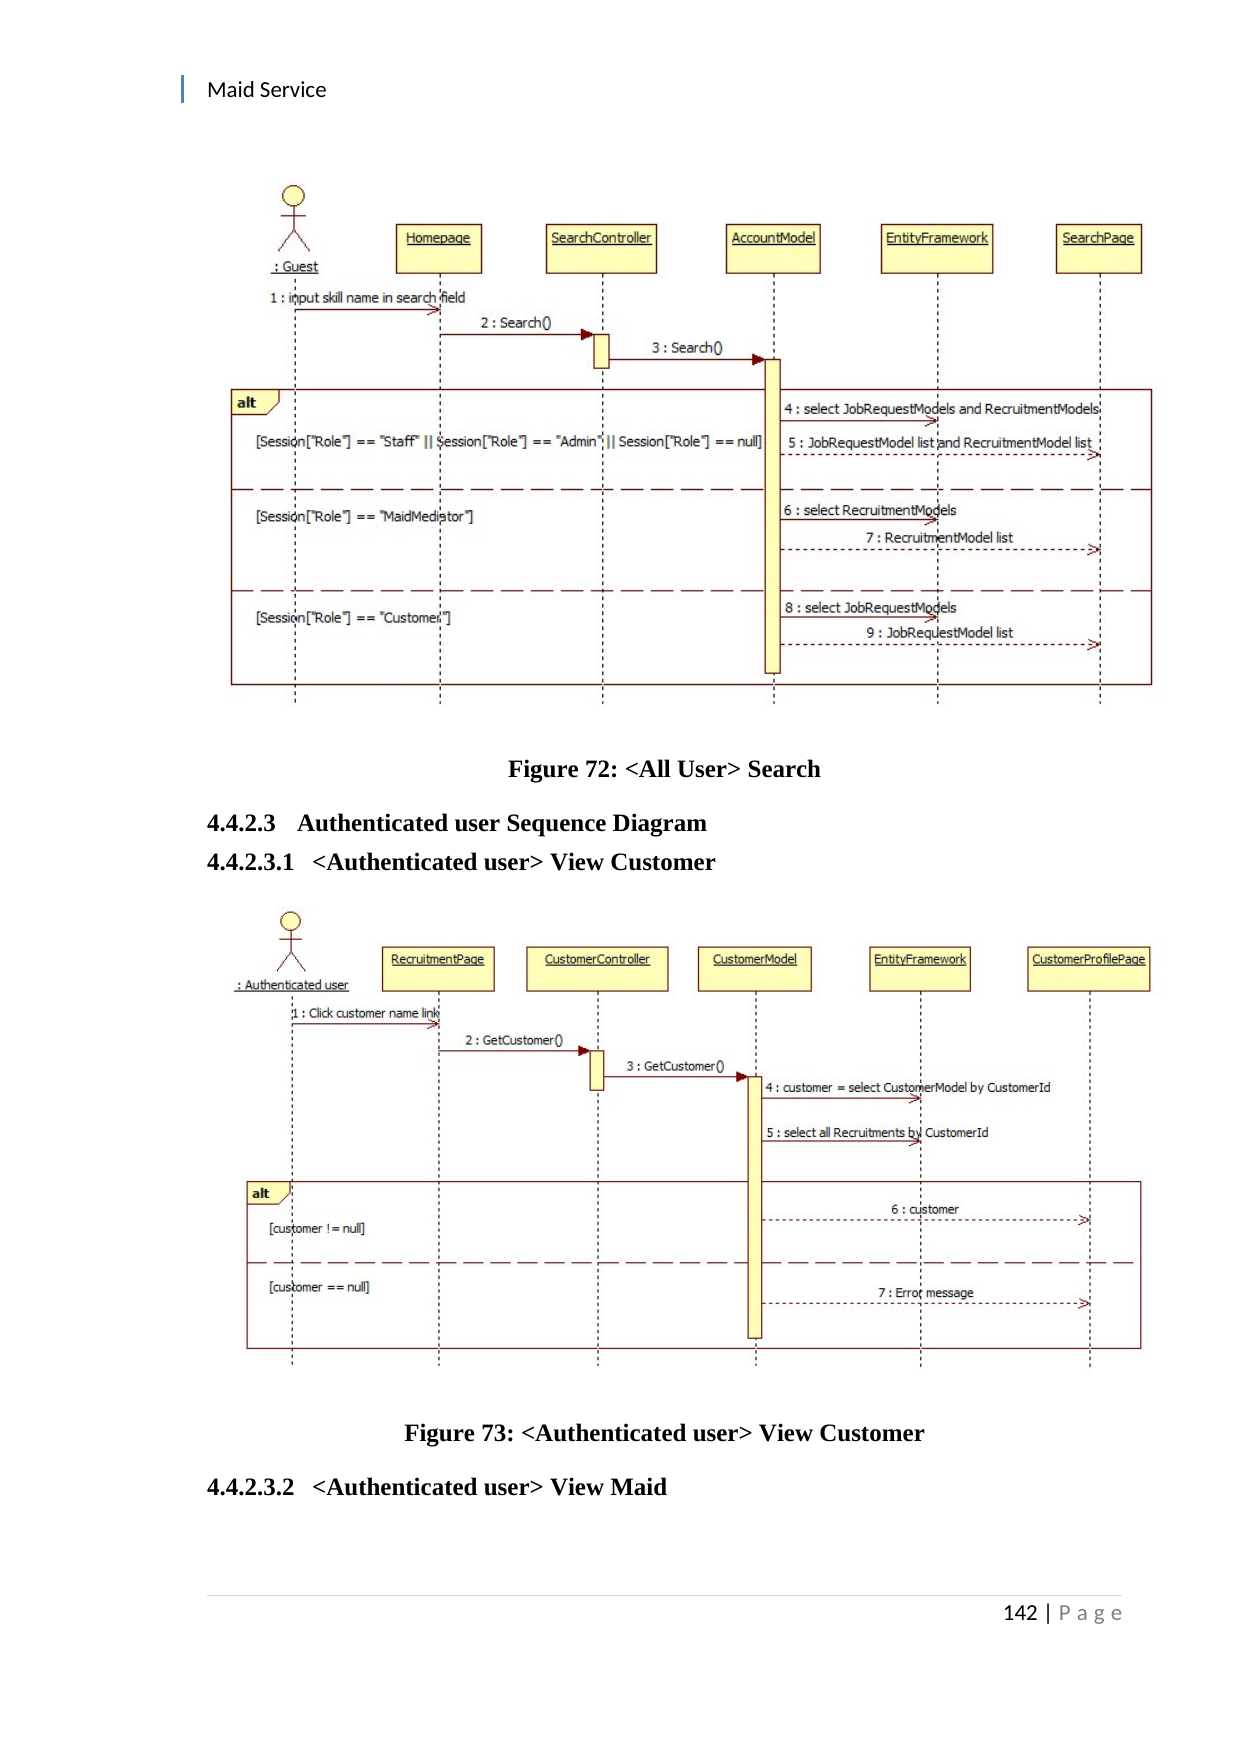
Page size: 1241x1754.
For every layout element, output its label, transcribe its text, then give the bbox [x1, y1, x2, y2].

picture [206, 888, 1173, 1393]
subtitle Figure 72: <All User> Search [207, 754, 1122, 783]
subtitle <Authenticated user> View Maid [207, 1472, 1122, 1500]
subtitle Authenticated user Sequence Diagram [207, 808, 1122, 836]
subtitle <Authenticated user> View Customer [207, 847, 1122, 876]
subtitle Figure 73: <Authenticated user> View Customer [207, 1418, 1122, 1447]
picture [206, 160, 1175, 729]
